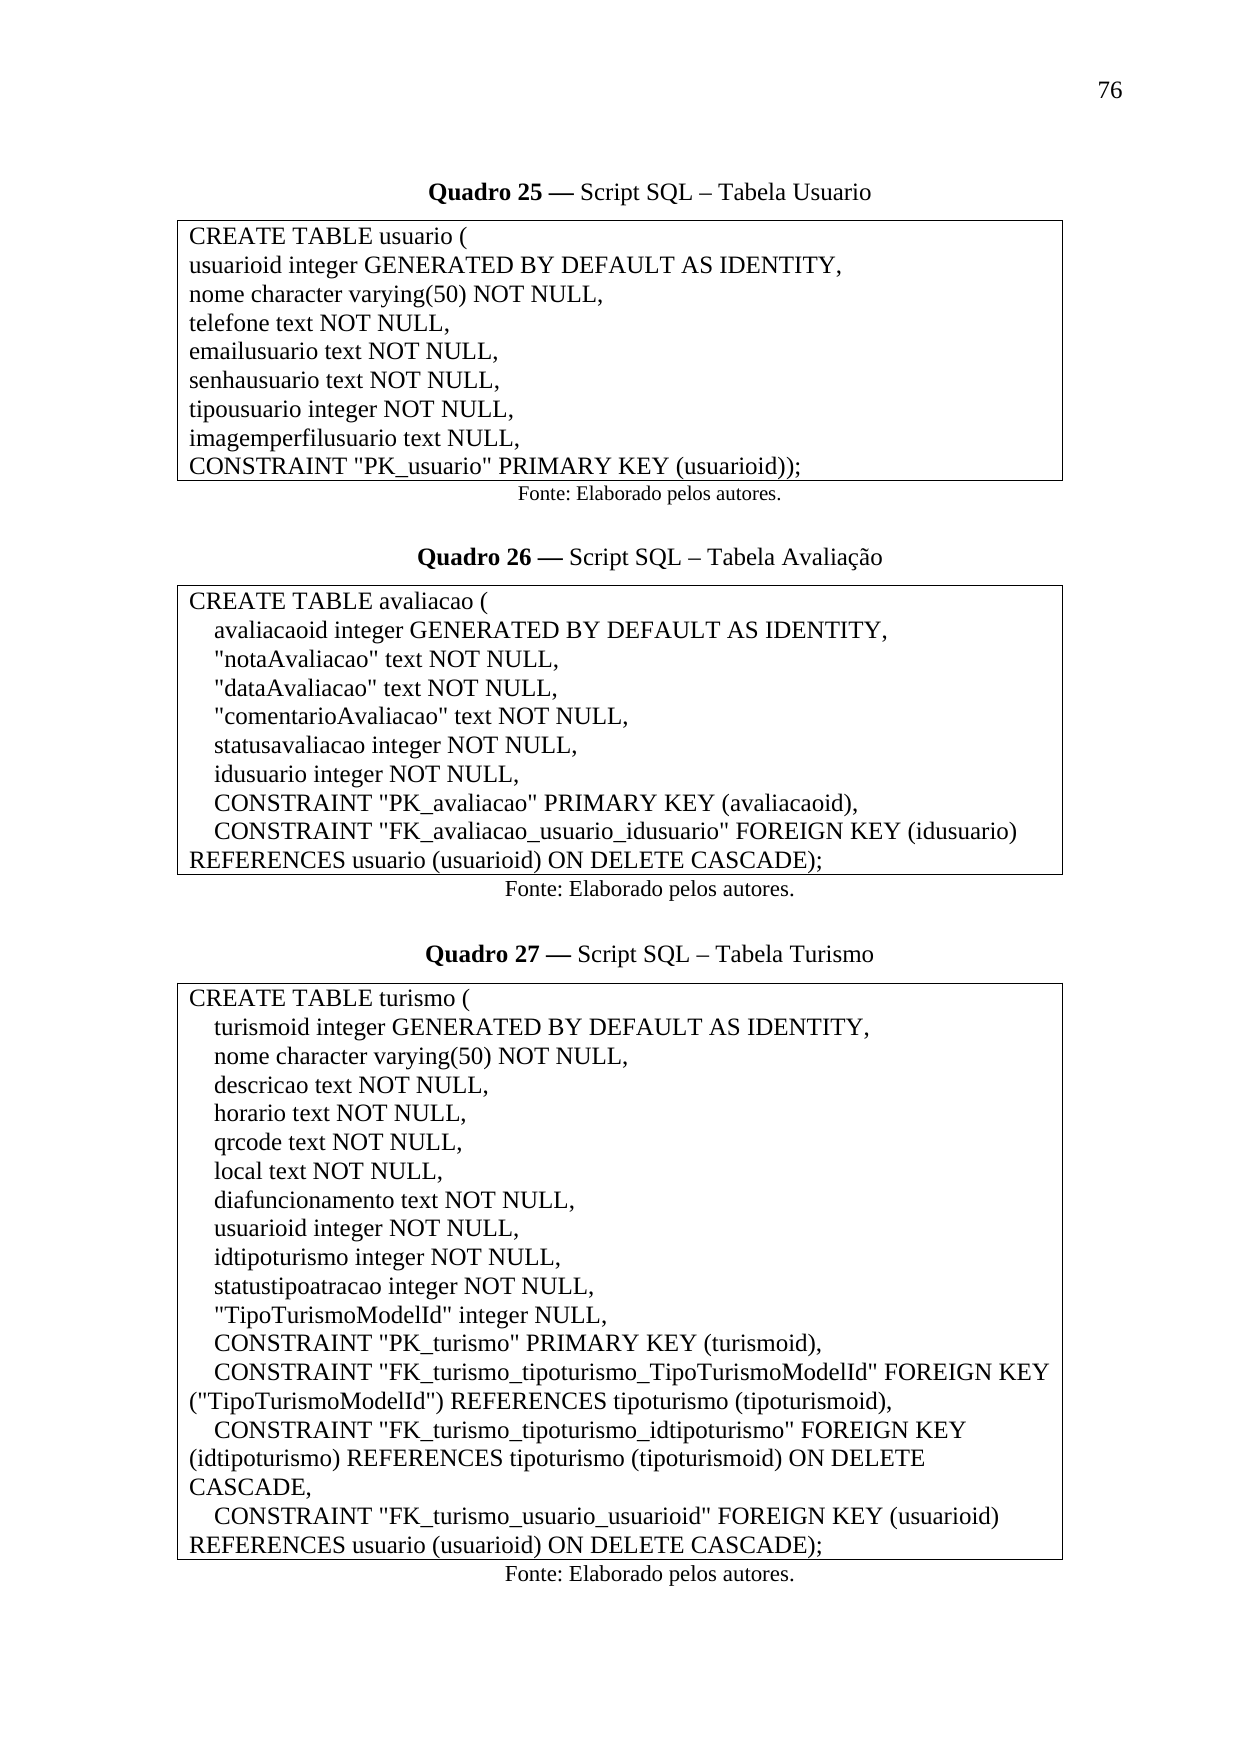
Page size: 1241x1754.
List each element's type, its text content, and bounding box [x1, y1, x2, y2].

text Quadro 27 — Script SQL – Tabela Turismo [177, 939, 1122, 968]
text Quadro 25 — Script SQL – Tabela Usuario [177, 177, 1122, 206]
table_header CREATE TABLE usuario ( usuarioid integer GENERATED BY DEFAULT AS IDENTITY, nome character varying(50) NOT NULL, telefone text NOT NULL, emailusuario text NOT NULL, senhausuario text NOT NULL, tipousuario integer NOT NULL, imagemperfilusuario text NULL, CONSTRAINT "PK_usuario" PRIMARY KEY (usuarioid)); [178, 221, 1062, 480]
text Fonte: Elaborado pelos autores. [177, 481, 1122, 505]
table_header CREATE TABLE avaliacao ( avaliacaoid integer GENERATED BY DEFAULT AS IDENTITY, "notaAvaliacao" text NOT NULL, "dataAvaliacao" text NOT NULL, "comentarioAvaliacao" text NOT NULL, statusavaliacao integer NOT NULL, idusuario integer NOT NULL, CONSTRAINT "PK_avaliacao" PRIMARY KEY (avaliacaoid), CONSTRAINT "FK_avaliacao_usuario_idusuario" FOREIGN KEY (idusuario) REFERENCES usuario (usuarioid) ON DELETE CASCADE); [178, 586, 1062, 874]
text Quadro 26 — Script SQL – Tabela Avaliação [177, 542, 1122, 571]
table_header CREATE TABLE turismo ( turismoid integer GENERATED BY DEFAULT AS IDENTITY, nome character varying(50) NOT NULL, descricao text NOT NULL, horario text NOT NULL, qrcode text NOT NULL, local text NOT NULL, diafuncionamento text NOT NULL, usuarioid integer NOT NULL, idtipoturismo integer NOT NULL, statustipoatracao integer NOT NULL, "TipoTurismoModelId" integer NULL, CONSTRAINT "PK_turismo" PRIMARY KEY (turismoid), CONSTRAINT "FK_turismo_tipoturismo_TipoTurismoModelId" FOREIGN KEY ("TipoTurismoModelId") REFERENCES tipoturismo (tipoturismoid), CONSTRAINT "FK_turismo_tipoturismo_idtipoturismo" FOREIGN KEY (idtipoturismo) REFERENCES tipoturismo (tipoturismoid) ON DELETE CASCADE, CONSTRAINT "FK_turismo_usuario_usuarioid" FOREIGN KEY (usuarioid) REFERENCES usuario (usuarioid) ON DELETE CASCADE); [178, 984, 1062, 1558]
text Fonte: Elaborado pelos autores. [177, 875, 1122, 901]
text Fonte: Elaborado pelos autores. [177, 1559, 1122, 1586]
